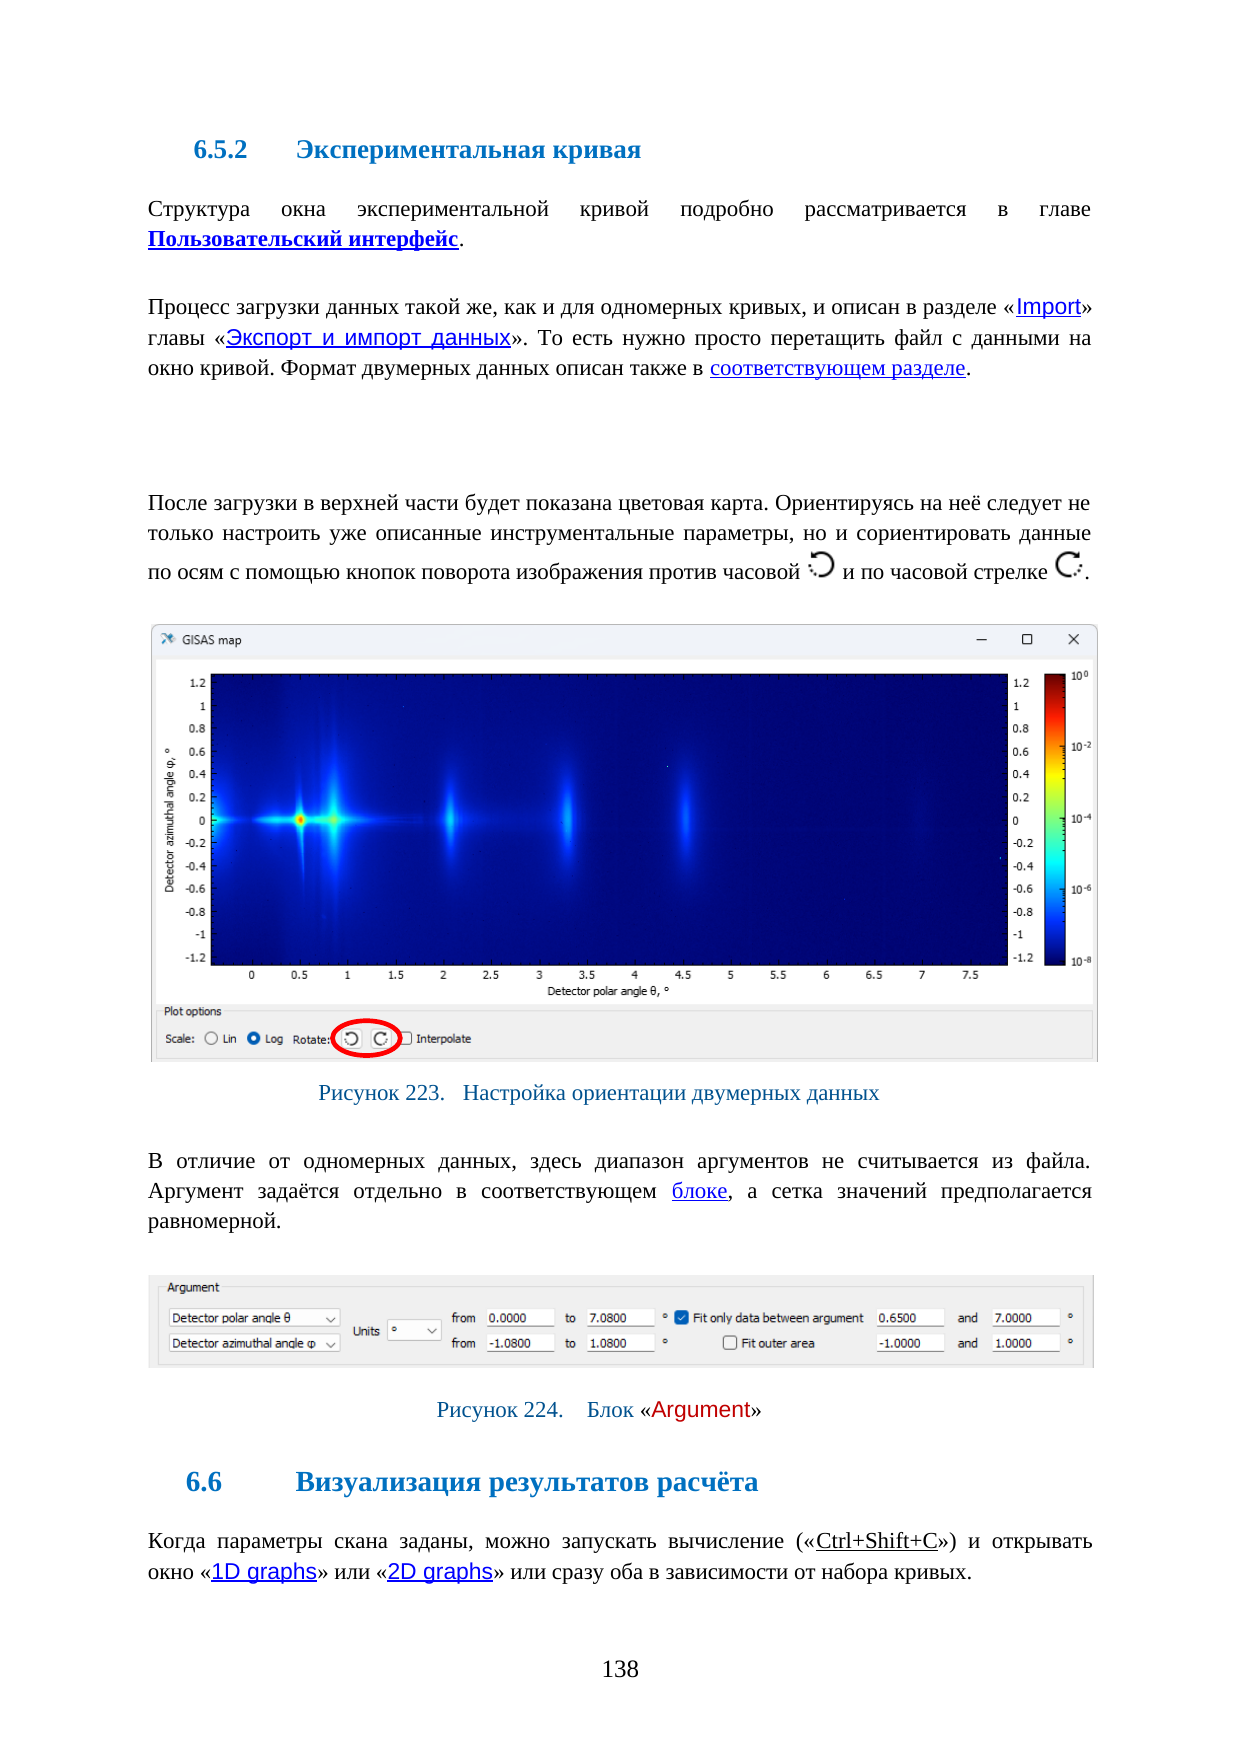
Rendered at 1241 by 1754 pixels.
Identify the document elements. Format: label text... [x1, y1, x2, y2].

list Блок «Argument» [178, 1368, 1093, 1422]
text Когда параметры скана заданы, можно запускать вычисление («Ctrl+Shift+C») и открывать окно «1D graphs» или «2D graphs» или сразу оба в зависимости от набора кривых. [148, 1527, 1093, 1584]
text Структура окна экспериментальной кривой подробно рассматривается в главе Пользовательский интерфейс. [148, 195, 1093, 252]
picture [150, 624, 1098, 1062]
list Настройка ориентации двумерных данных [178, 1062, 1093, 1106]
picture [148, 1275, 1094, 1368]
picture [1053, 549, 1084, 580]
subtitle Визуализация результатов расчёта [155, 1464, 1093, 1497]
subtitle Экспериментальная кривая [193, 133, 1093, 164]
text Процесс загрузки данных такой же, как и для одномерных кривых, и описан в разделе «Import» главы «Экспорт и импорт данных». То есть нужно просто перетащить файл с данными на окно кривой. Формат двумерных данных описан также в соответствующем разделе. [148, 293, 1093, 380]
text В отличие от одномерных данных, здесь диапазон аргументов не считывается из файла. Аргумент задаётся отдельно в соответствующем блоке, а сетка значений предполагается равномерной. [148, 1147, 1093, 1234]
text После загрузки в верхней части будет показана цветовая карта. Ориентируясь на неё следует не только настроить уже описанные инструментальные параметры, но и сориентировать данные по осям с помощью кнопок поворота изображения против часовой и по часовой стрелке . [148, 489, 1093, 585]
picture [806, 549, 837, 580]
